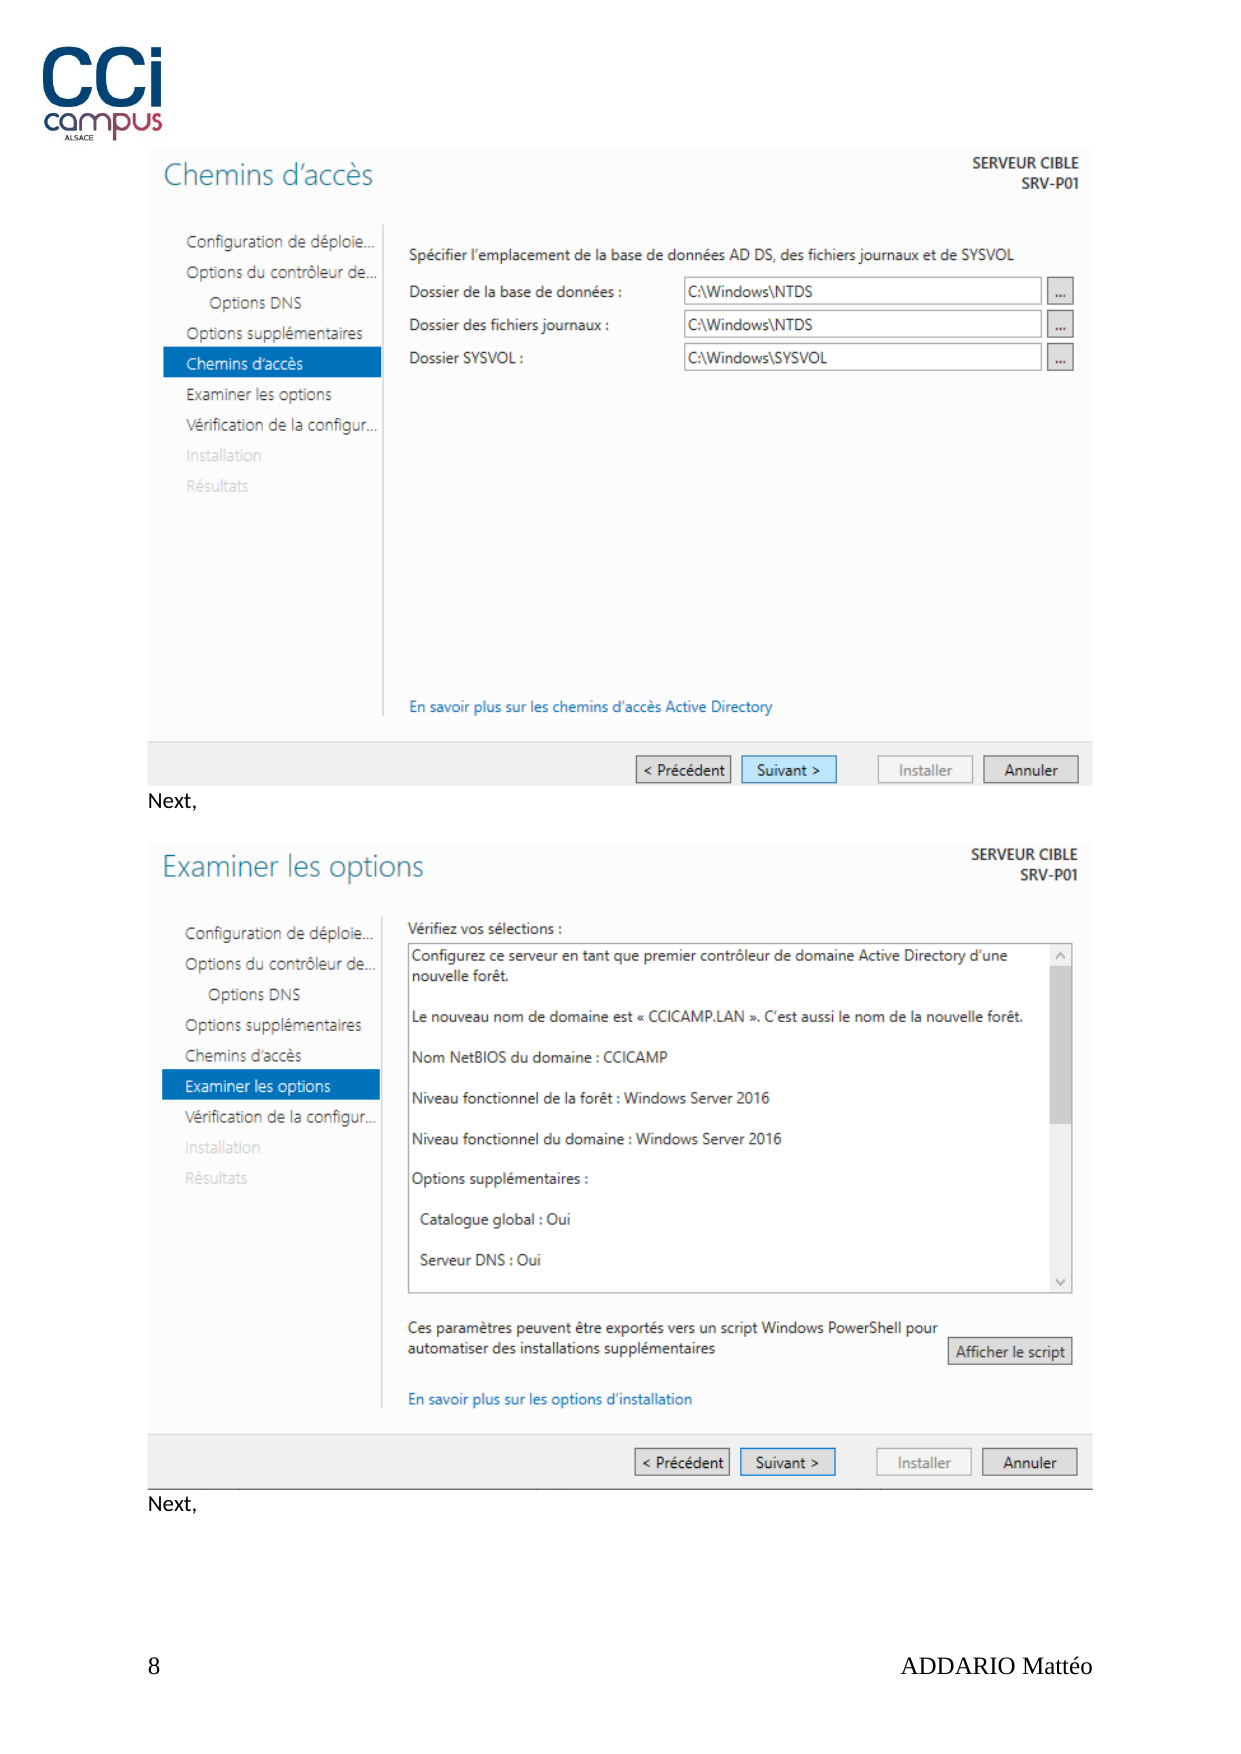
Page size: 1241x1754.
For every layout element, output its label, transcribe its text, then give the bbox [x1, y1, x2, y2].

picture [35, 26, 1093, 786]
picture [147, 842, 1093, 1490]
text Next, [148, 786, 1093, 814]
text Next, [148, 1490, 1093, 1517]
